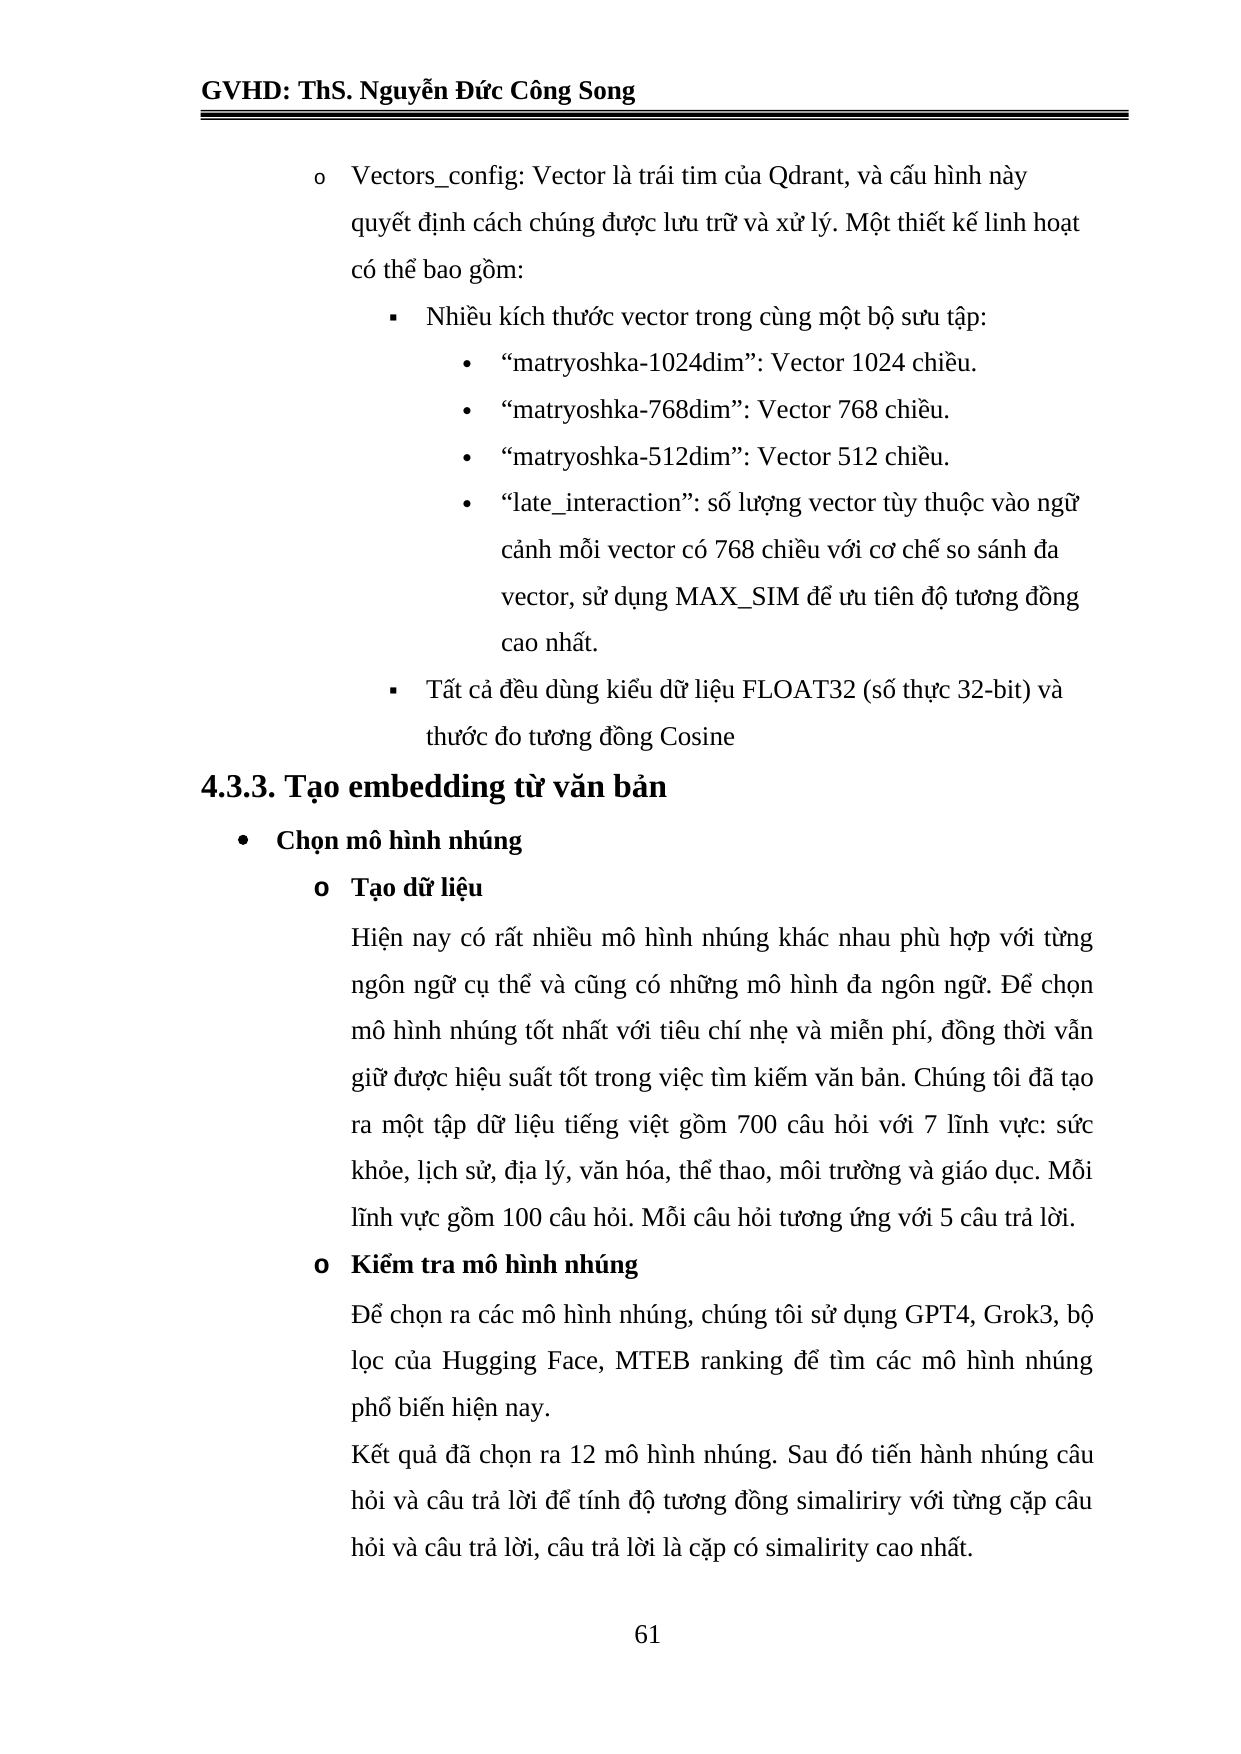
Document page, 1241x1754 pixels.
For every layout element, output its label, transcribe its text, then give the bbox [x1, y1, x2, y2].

list Tất cả đều dùng kiểu dữ liệu FLOAT32 (số thực 32-bit) và thước đo tương đồng Cosine [388, 673, 1094, 751]
list “late_interaction”: số lượng vector tùy thuộc vào ngữ cảnh mỗi vector có 768 chiều với cơ chế so sánh đa vector, sử dụng MAX_SIM để ưu tiên độ tương đồng cao nhất. [463, 487, 1094, 658]
list Kiểm tra mô hình nhúng [313, 1248, 1094, 1281]
list Chọn mô hình nhúng [238, 824, 1094, 855]
list Nhiều kích thước vector trong cùng một bộ sưu tập: [388, 300, 1094, 331]
list “matryoshka-768dim”: Vector 768 chiều. [463, 393, 1094, 424]
list Kết quả đã chọn ra 12 mô hình nhúng. Sau đó tiến hành nhúng câu hỏi và câu trả lời để tính độ tương đồng simaliriry với từng cặp câu hỏi và câu trả lời, câu trả lời là cặp có simalirity cao nhất. [351, 1438, 1094, 1562]
list Tạo dữ liệu [313, 871, 1094, 904]
list Vectors_config: Vector là trái tim của Qdrant, và cấu hình này quyết định cách chúng được lưu trữ và xử lý. Một thiết kế linh hoạt có thể bao gồm: [313, 159, 1094, 284]
subtitle Tạo embedding từ văn bản [201, 767, 1094, 805]
list Để chọn ra các mô hình nhúng, chúng tôi sử dụng GPT4, Grok3, bộ lọc của Hugging Face, MTEB ranking để tìm các mô hình nhúng phổ biến hiện nay. [351, 1298, 1094, 1422]
list “matryoshka-1024dim”: Vector 1024 chiều. [463, 347, 1094, 378]
list “matryoshka-512dim”: Vector 512 chiều. [463, 440, 1094, 471]
list Hiện nay có rất nhiều mô hình nhúng khác nhau phù hợp với từng ngôn ngữ cụ thể và cũng có những mô hình đa ngôn ngữ. Để chọn mô hình nhúng tốt nhất với tiêu chí nhẹ và miễn phí, đồng thời vẫn giữ được hiệu suất tốt trong việc tìm kiếm văn bản. Chúng tôi đã tạo ra một tập dữ liệu tiếng việt gồm 700 câu hỏi với 7 lĩnh vực: sức khỏe, lịch sử, địa lý, văn hóa, thể thao, môi trường và giáo dục. Mỗi lĩnh vực gồm 100 câu hỏi. Mỗi câu hỏi tương ứng với 5 câu trả lời. [351, 921, 1094, 1232]
